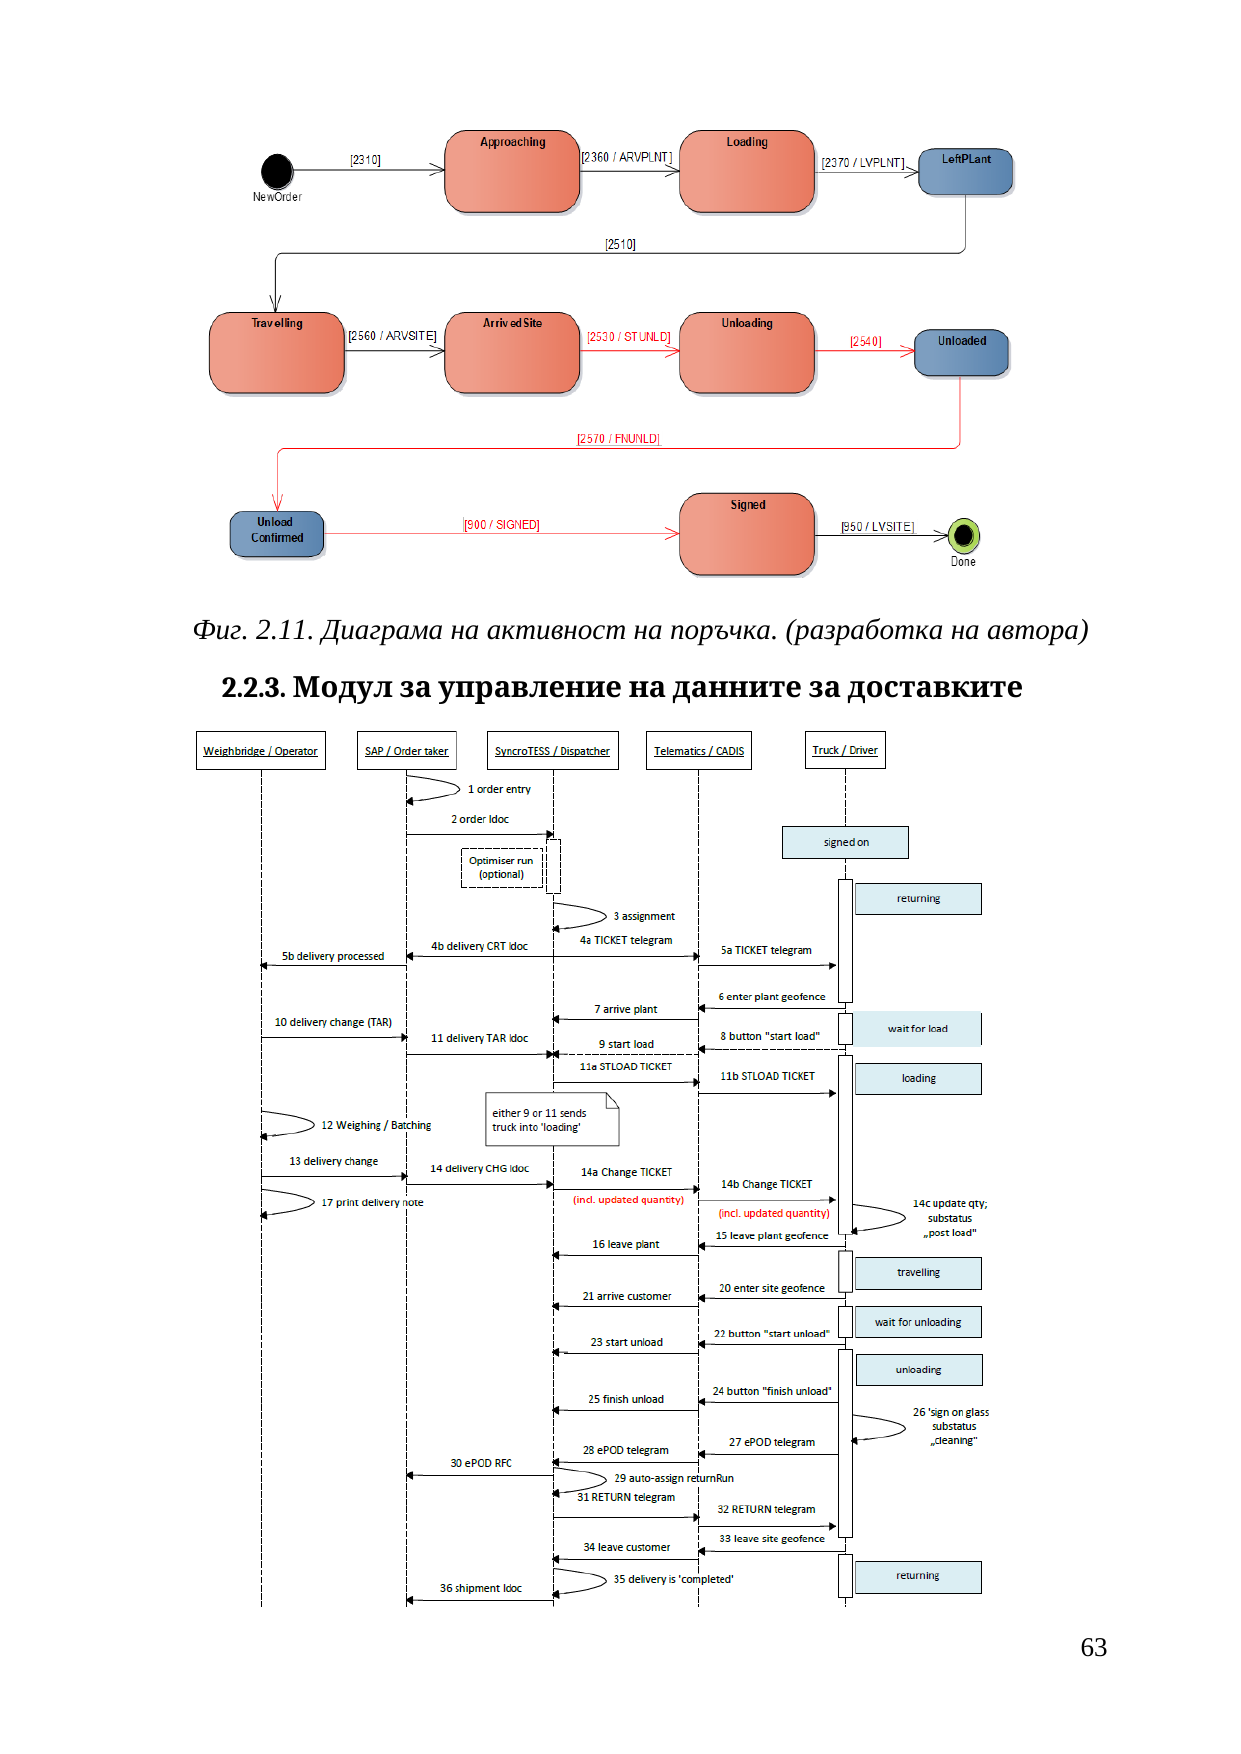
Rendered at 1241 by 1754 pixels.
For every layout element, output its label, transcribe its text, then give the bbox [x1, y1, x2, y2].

subtitle 2.2.3. Модул за управление на данните за доставките [133, 671, 1107, 704]
picture [192, 727, 989, 1607]
picture [192, 118, 1030, 588]
title Фиг. 2.11. Диаграма на активност на поръчка. (разработка на автора) [133, 612, 1107, 646]
